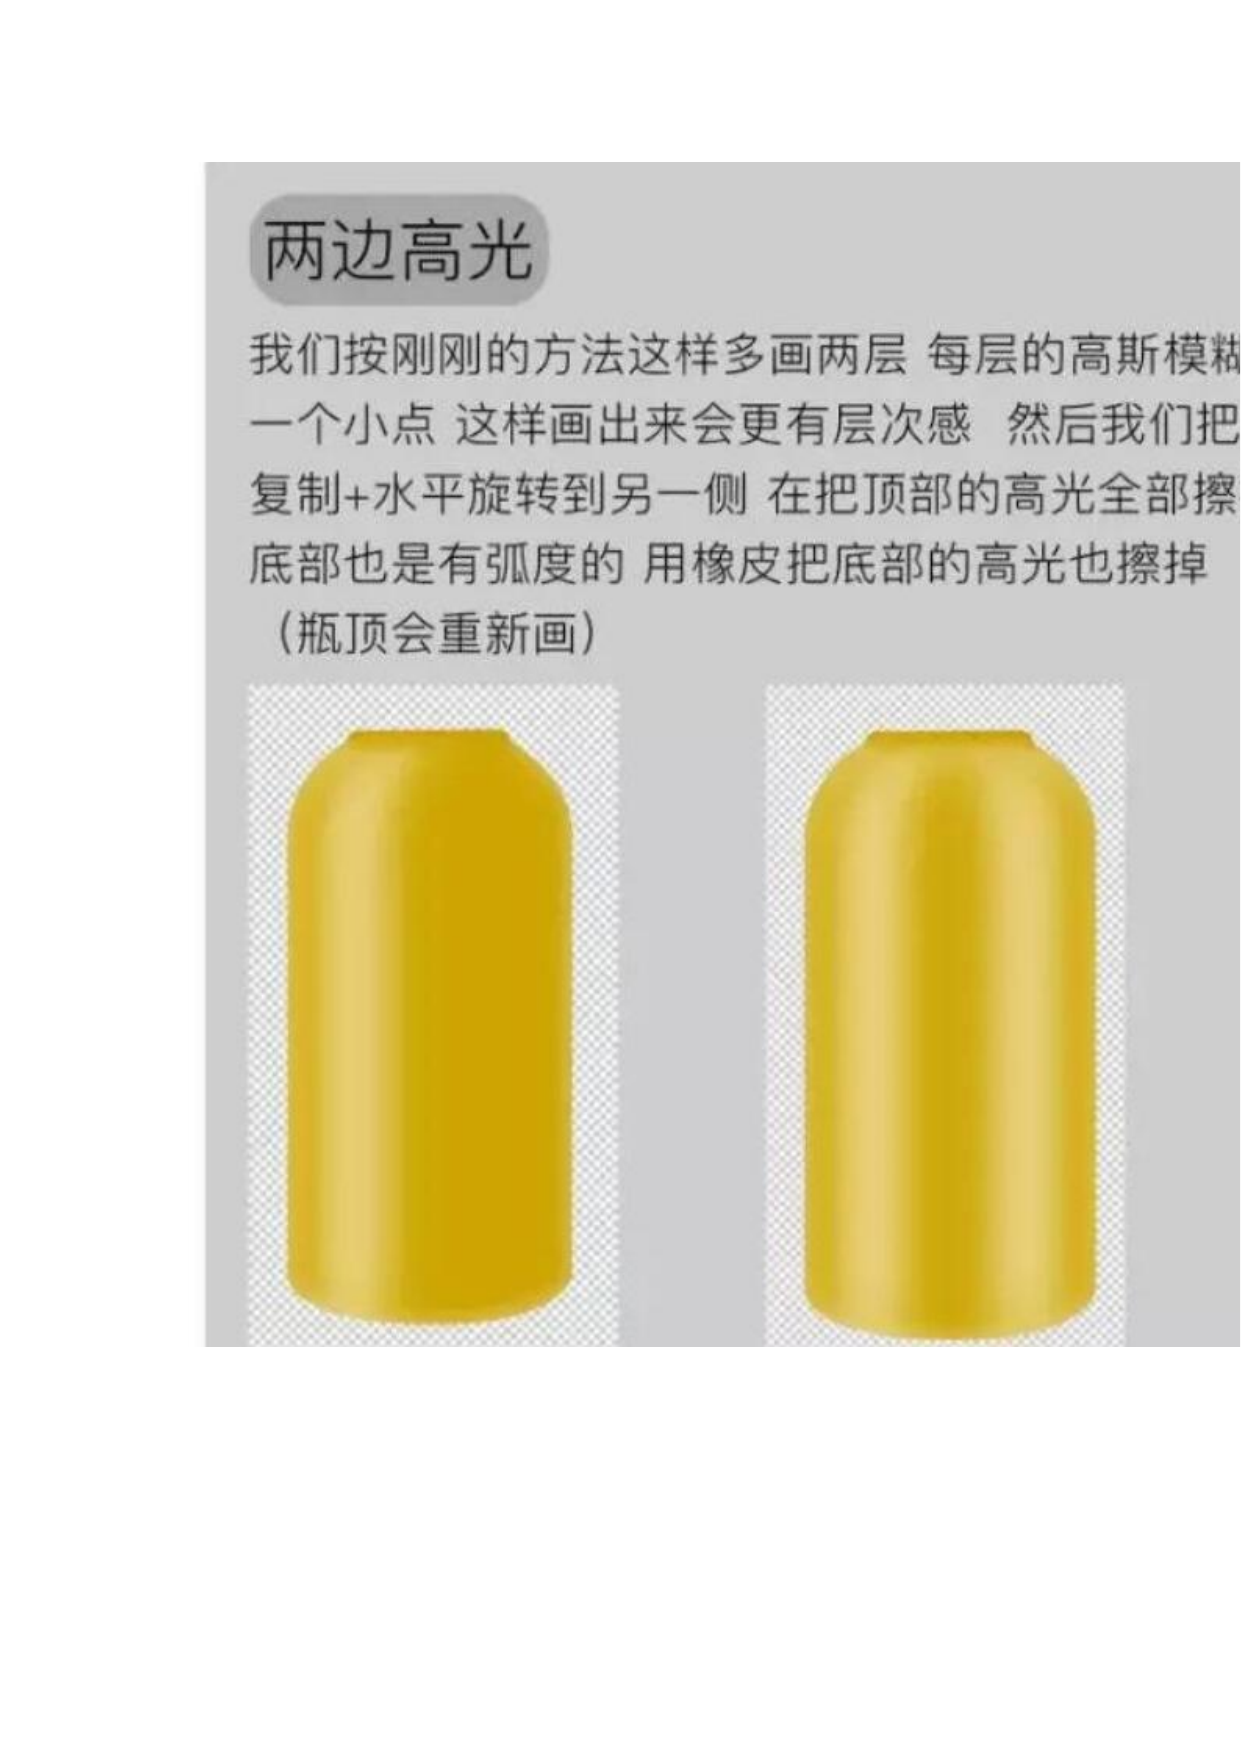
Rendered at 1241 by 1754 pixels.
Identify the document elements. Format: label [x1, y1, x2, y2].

picture [187, 162, 1241, 1347]
